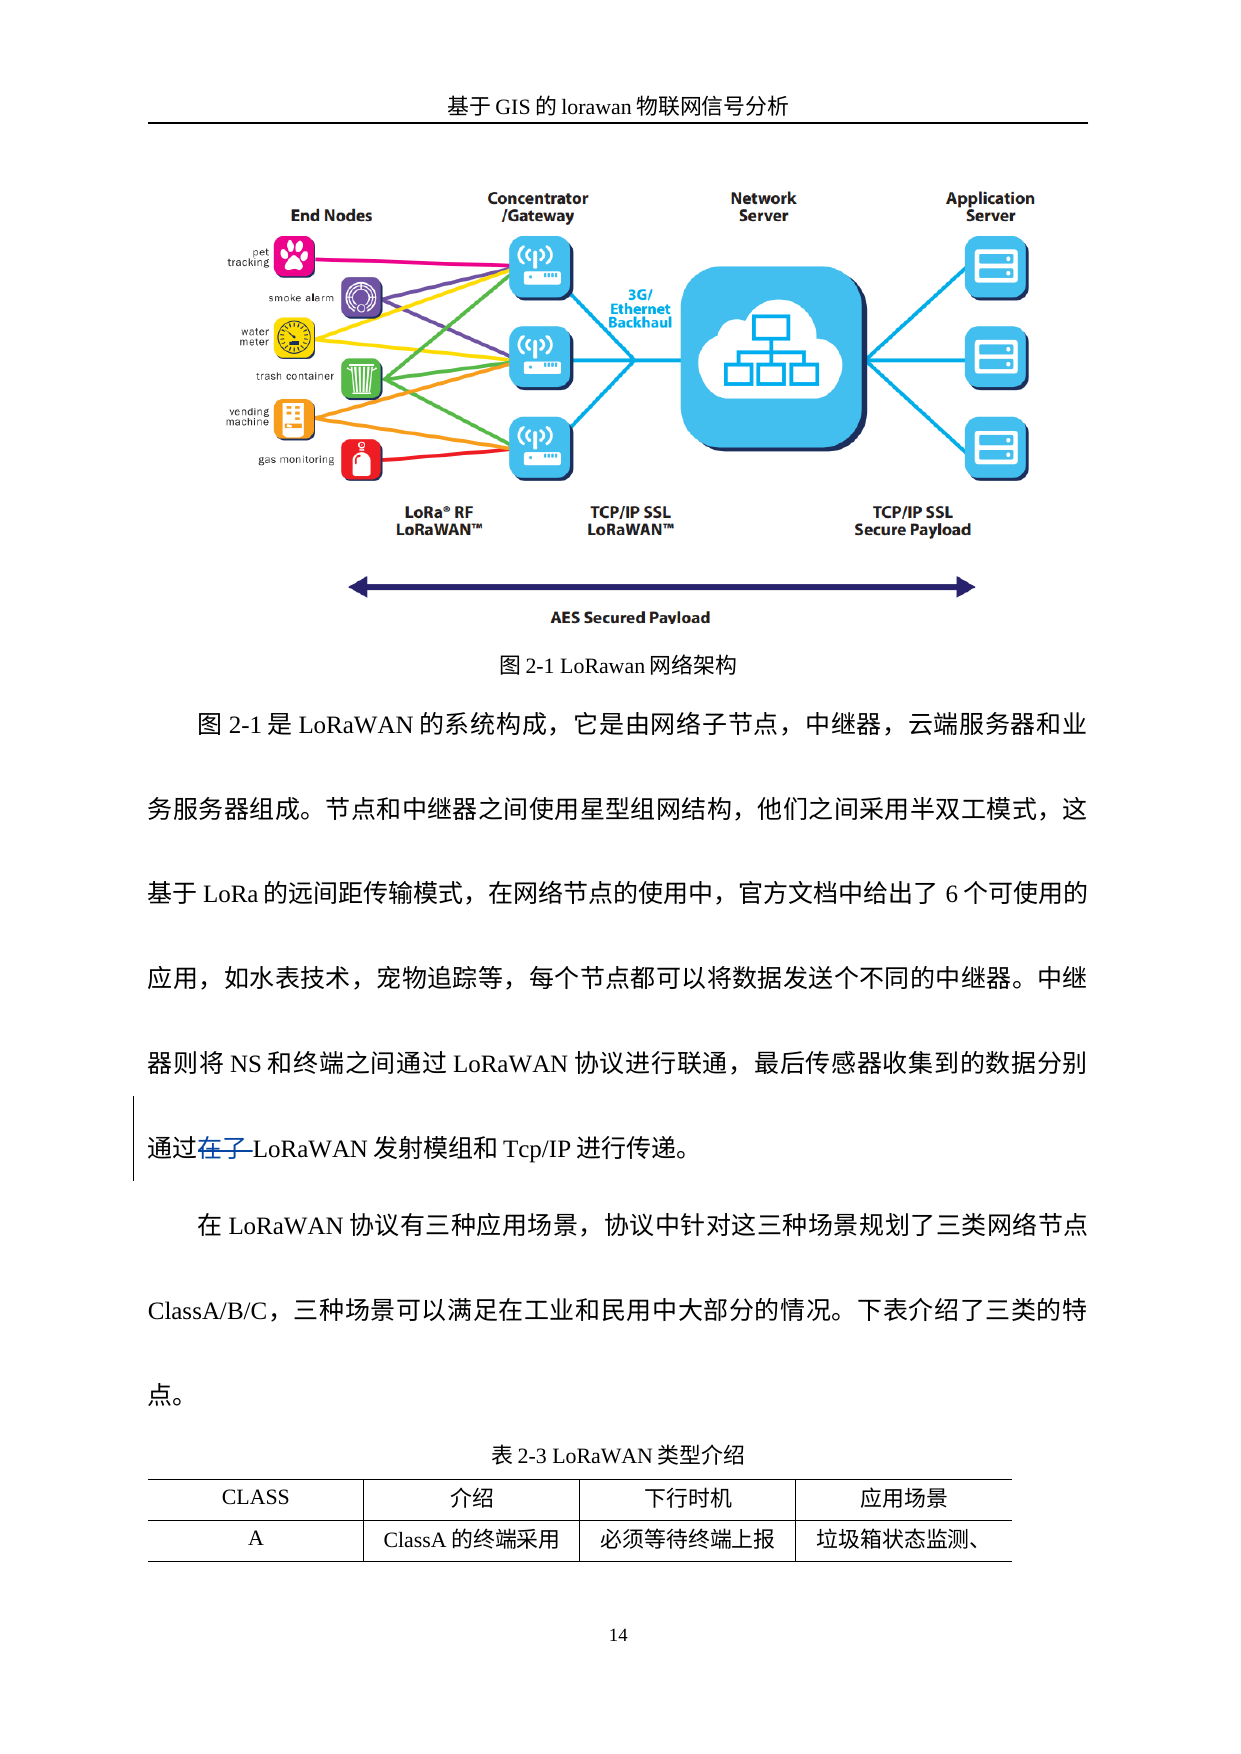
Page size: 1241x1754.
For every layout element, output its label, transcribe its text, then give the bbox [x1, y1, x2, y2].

table_header 介绍 [364, 1480, 579, 1520]
table_header 下行时机 [580, 1480, 795, 1520]
table_header 应用场景 [796, 1480, 1012, 1520]
picture [197, 163, 1063, 638]
text 图2-1 LoRawan网络架构 [148, 646, 1088, 680]
table_cell A [148, 1521, 363, 1561]
table_header CLASS [148, 1480, 363, 1520]
text 图2-1是LoRaWAN的系统构成，它是由网络子节点，中继器，云端服务器和业务服务器组成。节点和中继器之间使用星型组网结构，他们之间采用半双工模式，这基于LoRa的远间距传输模式，在网络节点的使用中，官方文档中给出了6个可使用的应用，如水表技术，宠物追踪等，每个节点都可以将数据发送个不同的中继器。中继器则将NS和终端之间通过LoRaWAN协议进行联通，最后传感器收集到的数据分别通过LoRaWAN发射模组和Tcp/IP进行传递。 [148, 688, 1088, 1181]
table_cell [580, 1521, 795, 1561]
text 表2-3 LoRaWAN类型介绍 [148, 1437, 1088, 1471]
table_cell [364, 1521, 579, 1561]
text 在LoRaWAN协议有三种应用场景，协议中针对这三种场景规划了三类网络节点ClassA/B/C，三种场景可以满足在工业和民用中大部分的情况。下表介绍了三类的特点。 [148, 1190, 1088, 1427]
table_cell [796, 1521, 1012, 1561]
